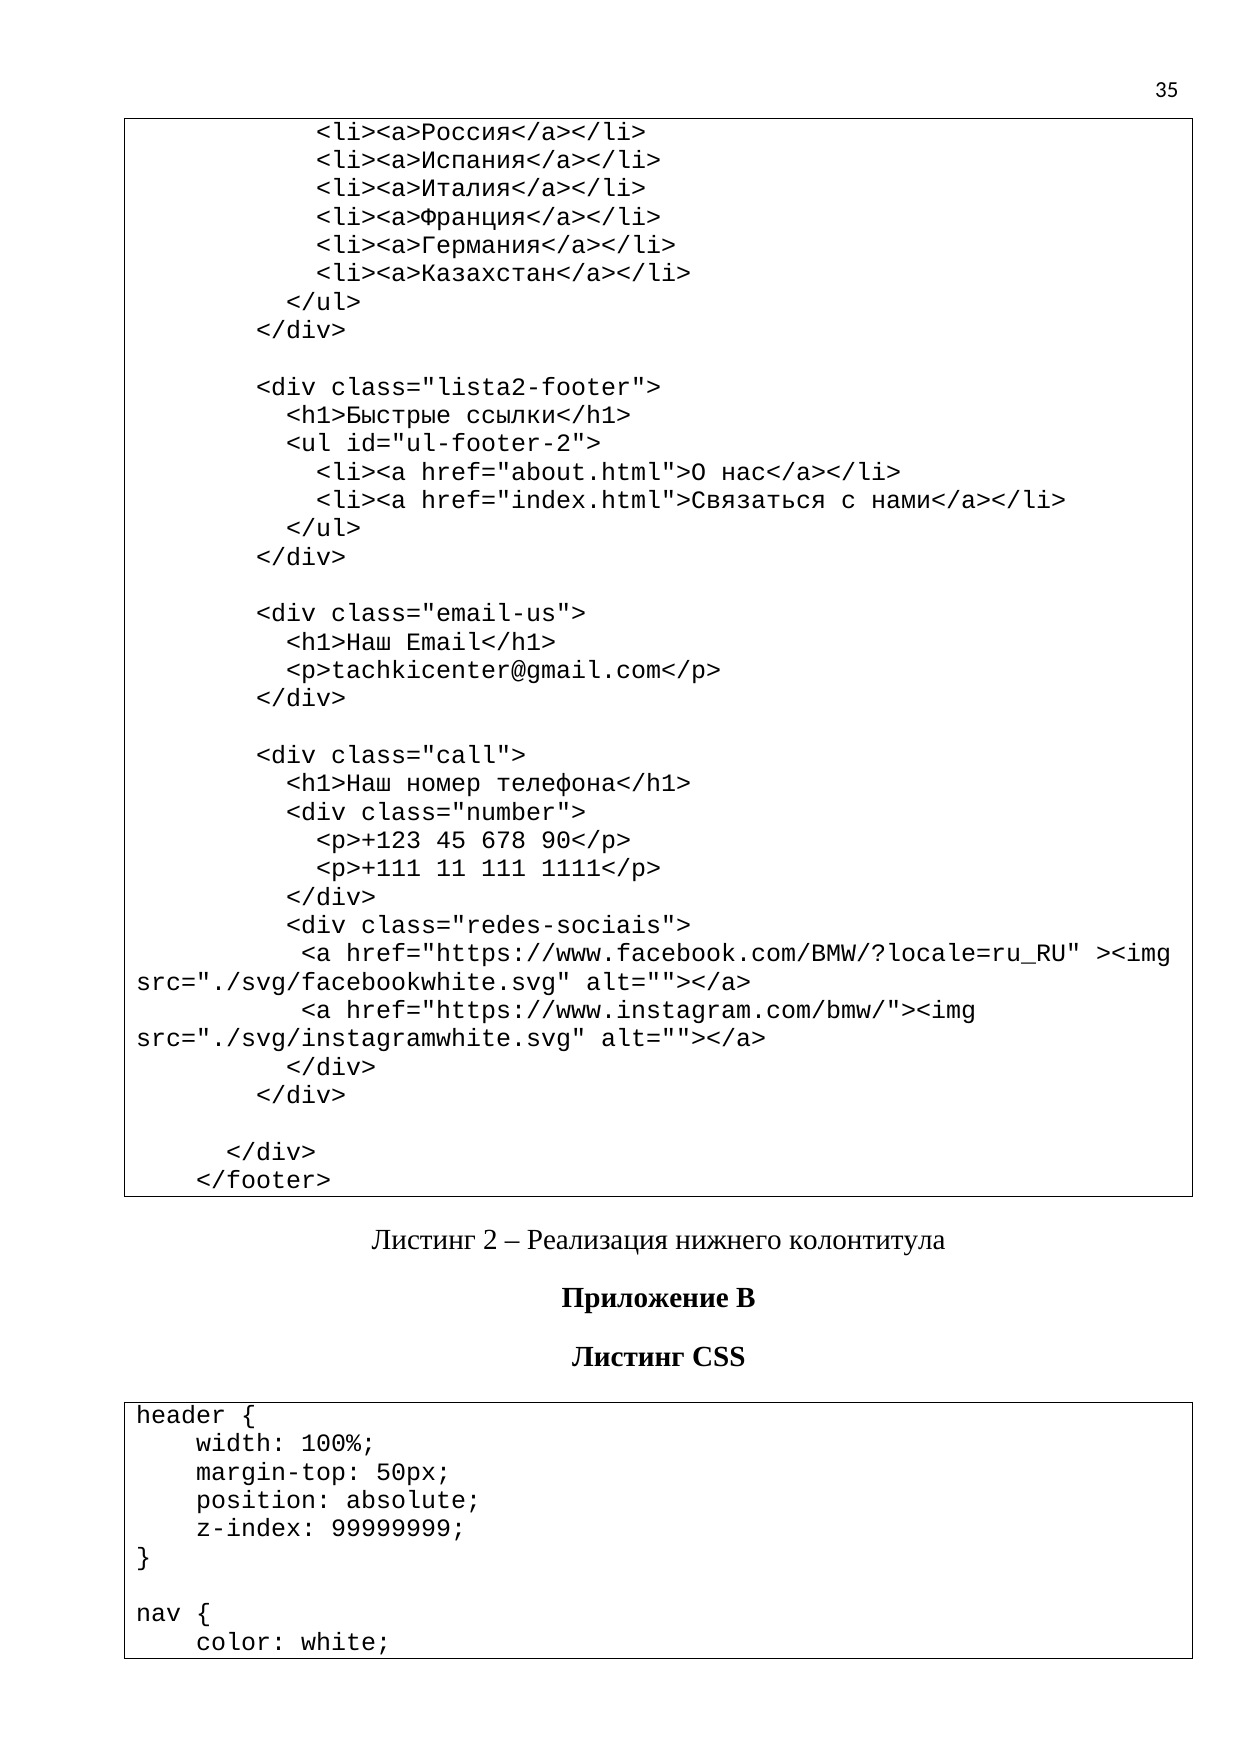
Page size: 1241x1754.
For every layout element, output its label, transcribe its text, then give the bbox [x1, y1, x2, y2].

text Листинг 2 – Реализация нижнего колонтитула [136, 1222, 1181, 1255]
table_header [125, 1403, 1192, 1658]
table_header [125, 119, 1192, 1196]
subtitle Приложение В [136, 1280, 1181, 1314]
text Листинг CSS [136, 1339, 1181, 1372]
